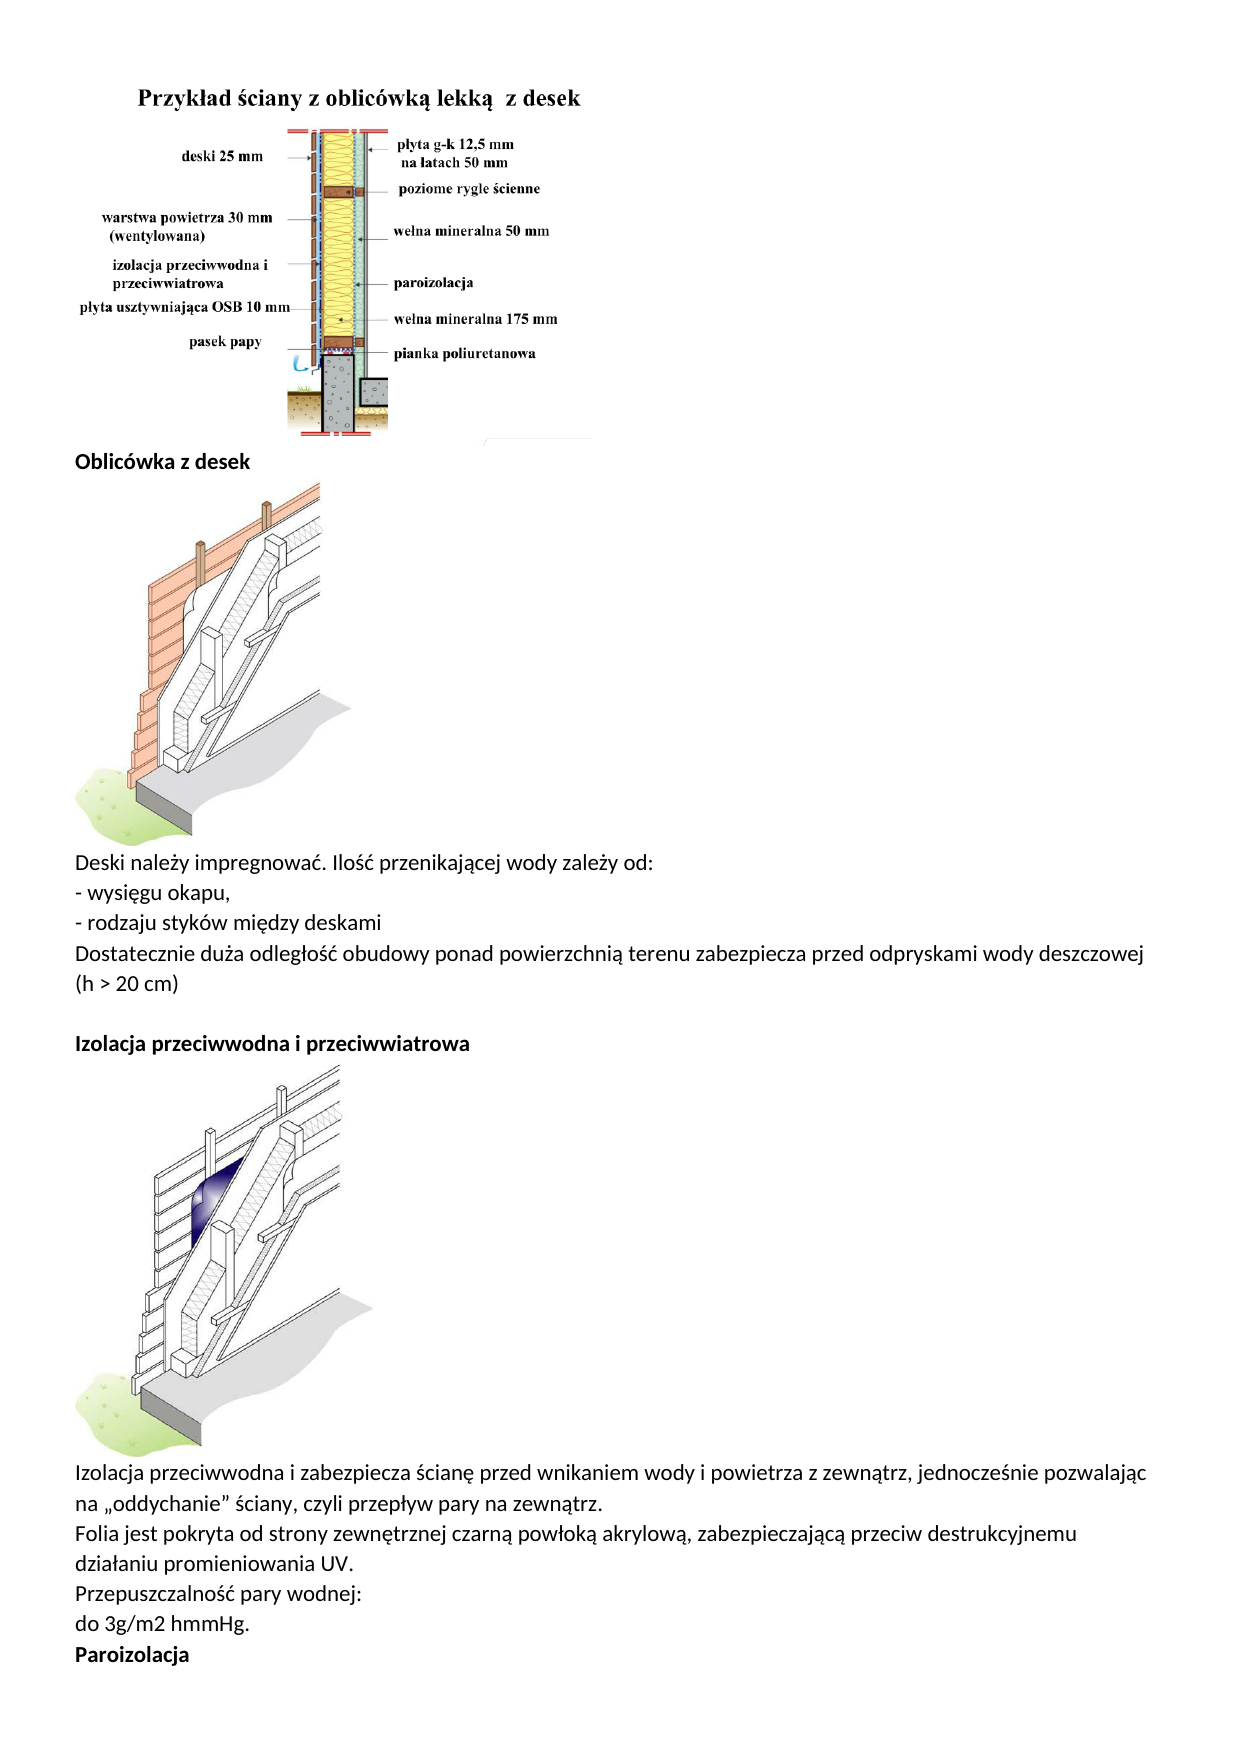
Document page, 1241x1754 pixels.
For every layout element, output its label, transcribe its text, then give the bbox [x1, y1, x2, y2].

text Folia jest pokryta od strony zewnętrznej czarną powłoką akrylową, zabezpieczającą przeciw destrukcyjnemu działaniu promieniowania UV. [75, 1519, 1165, 1577]
text - wysięgu okapu, [75, 878, 1165, 906]
text Paroizolacja [75, 1640, 1165, 1668]
text - rodzaju styków między deskami [75, 908, 1165, 936]
picture [75, 477, 352, 846]
text Przepuszczalność pary wodnej: [75, 1579, 1165, 1607]
text Izolacja przeciwwodna i zabezpiecza ścianę przed wnikaniem wody i powietrza z zewnątrz, jednocześnie pozwalając na „oddychanie” ściany, czyli przepływ pary na zewnątrz. [75, 1458, 1165, 1517]
picture [75, 1059, 374, 1457]
text Dostatecznie duża odległość obudowy ponad powierzchnią terenu zabezpiecza przed odpryskami wody deszczowej (h > 20 cm) [75, 939, 1165, 997]
text do 3g/m2 hmmHg. [75, 1609, 1165, 1638]
text Izolacja przeciwwodna i przeciwwiatrowa [75, 1029, 1165, 1057]
text Deski należy impregnować. Ilość przenikającej wody zależy od: [75, 848, 1165, 876]
text Oblicówka z desek [75, 447, 1165, 476]
picture [75, 75, 592, 446]
